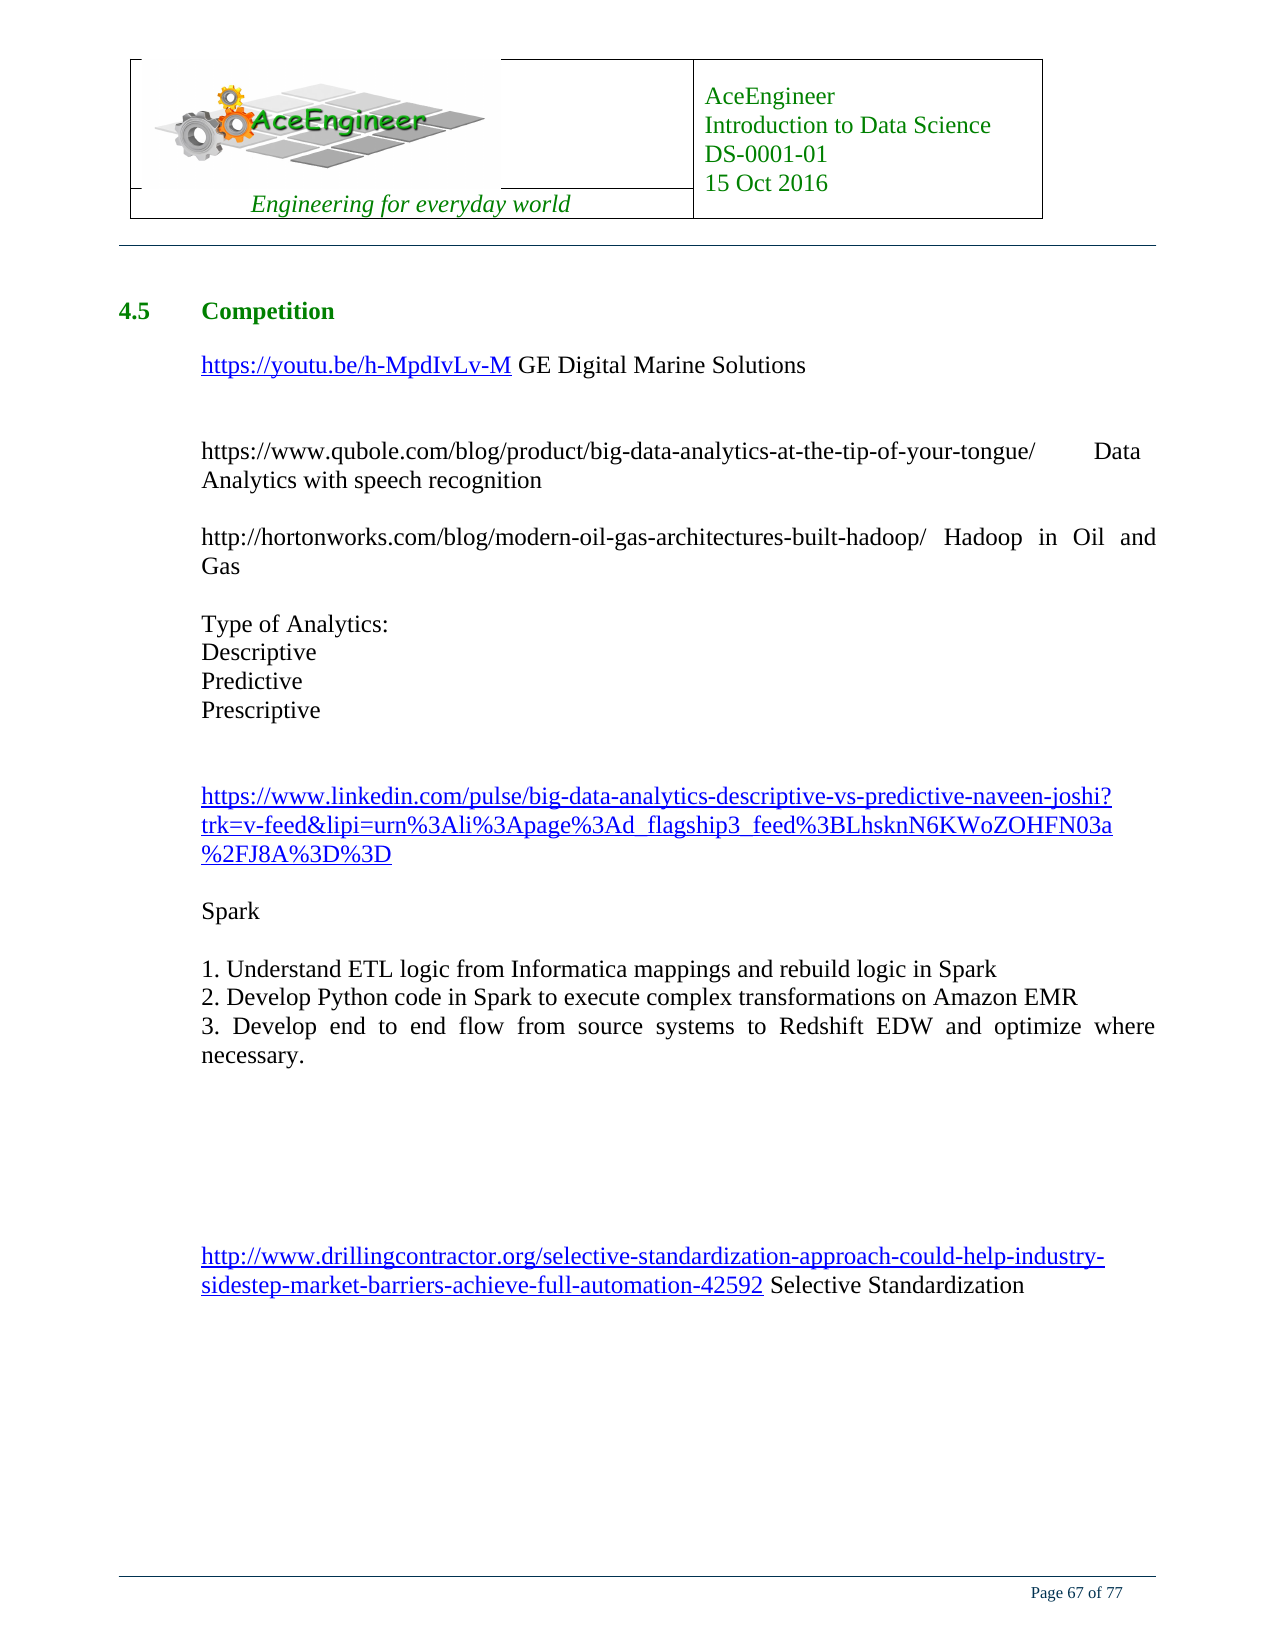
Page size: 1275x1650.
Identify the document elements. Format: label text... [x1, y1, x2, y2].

text 2. Develop Python code in Spark to execute complex transformations on Amazon EMR [201, 982, 1156, 1011]
text http://www.drillingcontractor.org/selective-standardization-approach-could-help-industry-sidestep-market-barriers-achieve-full-automation-42592 Selective Standardization [201, 1241, 1156, 1299]
subtitle Competition [118, 296, 1156, 325]
text Type of Analytics: [201, 609, 1156, 637]
text Predictive [201, 666, 1156, 695]
text https://www.linkedin.com/pulse/big-data-analytics-descriptive-vs-predictive-naveen-joshi?trk=v-feed&lipi=urn%3Ali%3Apage%3Ad_flagship3_feed%3BLhsknN6KWoZOHFN03a%2FJ8A%3D%3D [201, 781, 1156, 867]
text 1. Understand ETL logic from Informatica mappings and rebuild logic in Spark [201, 954, 1156, 982]
text Spark [201, 896, 1156, 925]
picture [141, 59, 501, 189]
text https://youtu.be/h-MpdIvLv-M GE Digital Marine Solutions [201, 350, 1156, 379]
text Descriptive [201, 637, 1156, 666]
text https://www.qubole.com/blog/product/big-data-analytics-at-the-tip-of-your-tongue/ Data Analytics with speech recognition [201, 436, 1156, 494]
text 3. Develop end to end flow from source systems to Redshift EDW and optimize where necessary. [201, 1011, 1156, 1069]
text http://hortonworks.com/blog/modern-oil-gas-architectures-built-hadoop/ Hadoop in Oil and Gas [201, 522, 1156, 580]
text Prescriptive [201, 695, 1156, 724]
